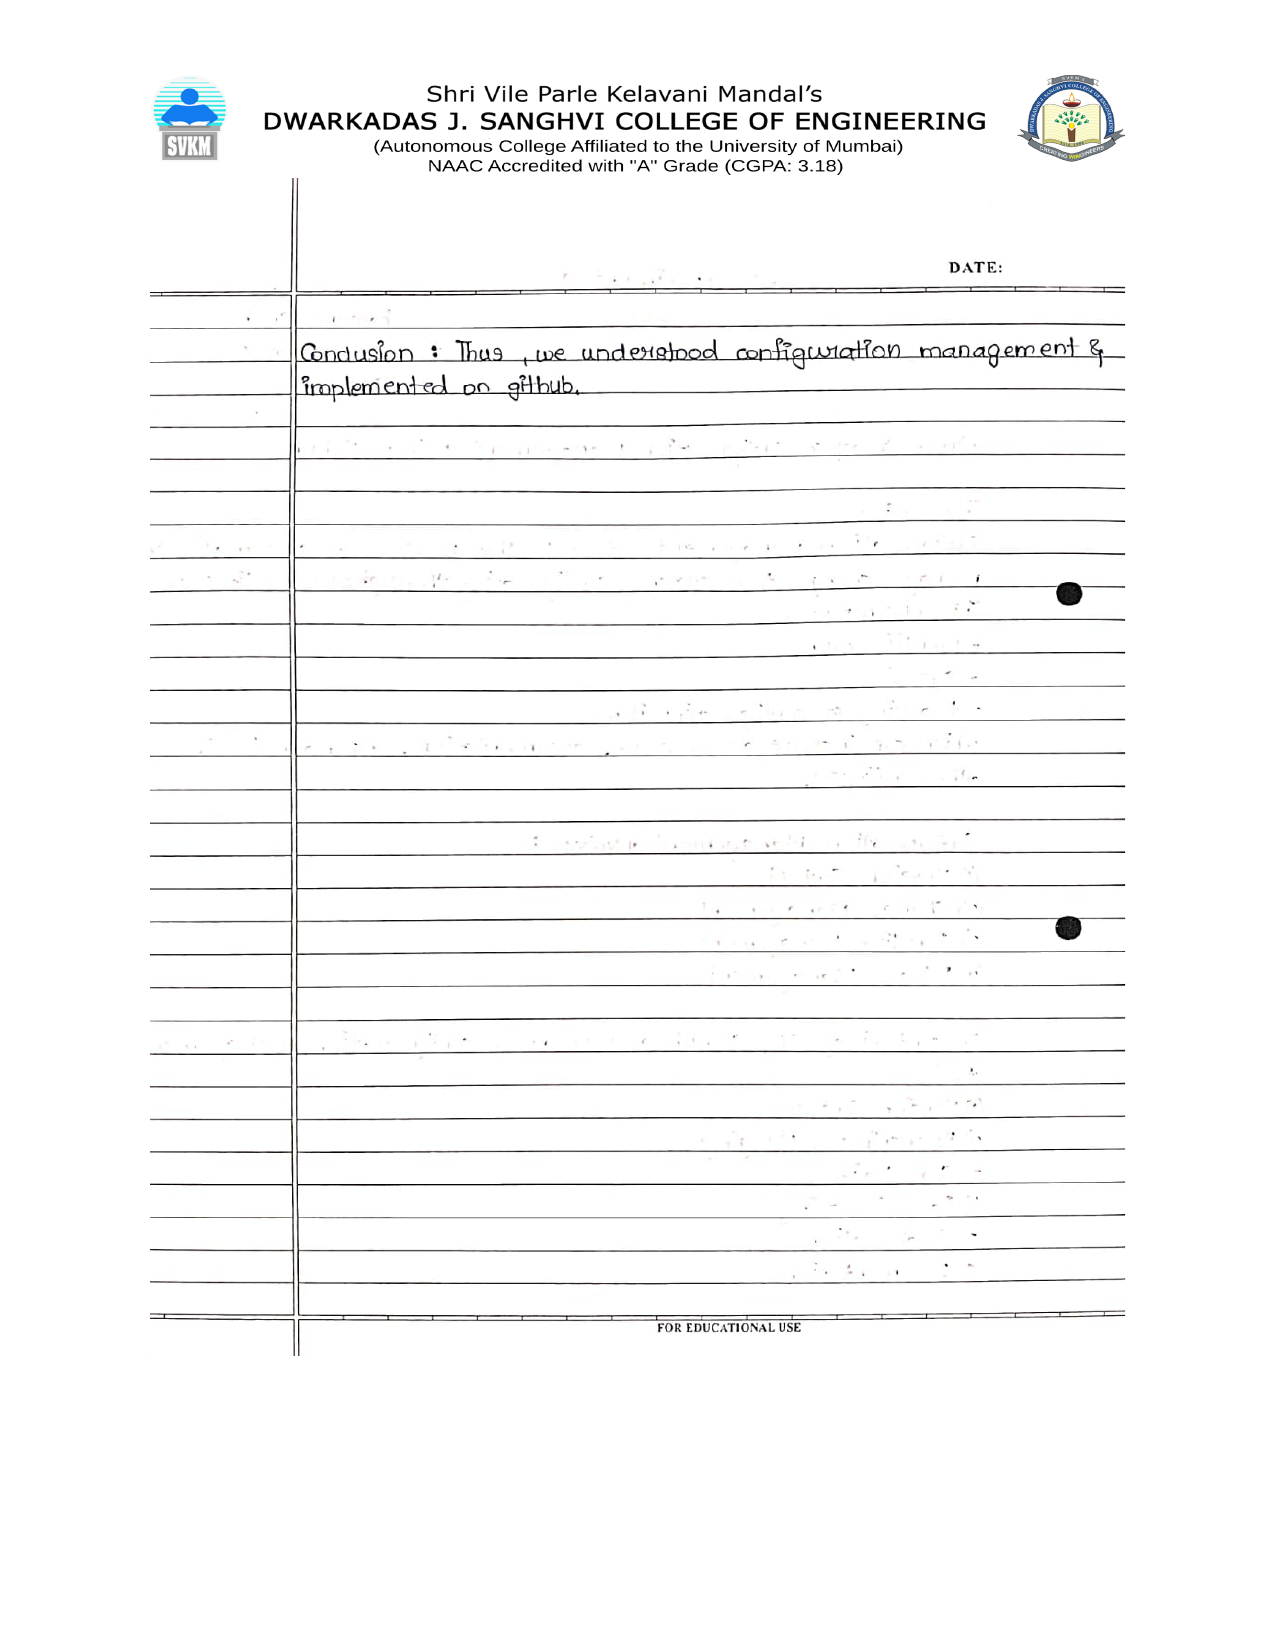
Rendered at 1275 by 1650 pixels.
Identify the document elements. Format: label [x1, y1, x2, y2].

picture [150, 178, 1125, 1356]
picture [150, 75, 1125, 175]
